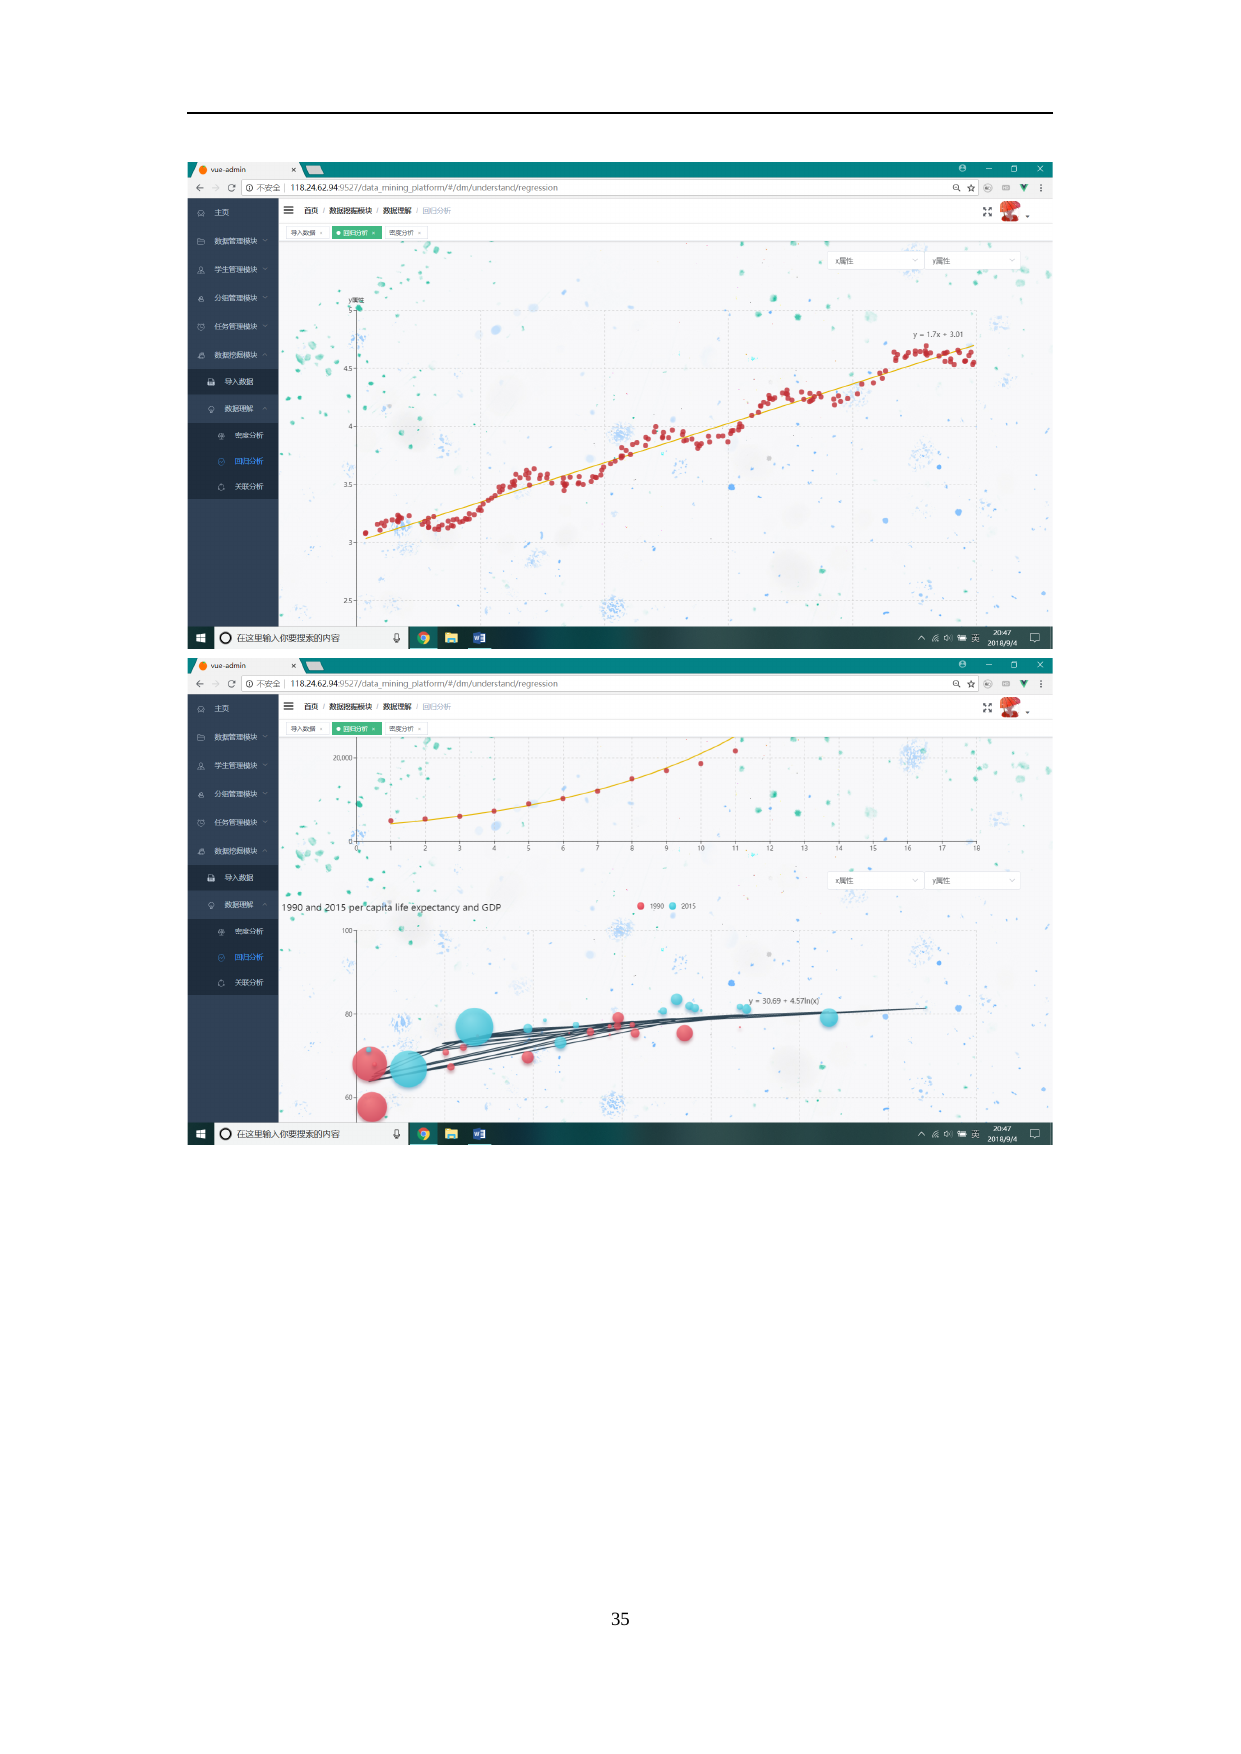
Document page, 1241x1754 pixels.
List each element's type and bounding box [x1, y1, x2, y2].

picture [187, 162, 1053, 649]
picture [187, 658, 1053, 1145]
